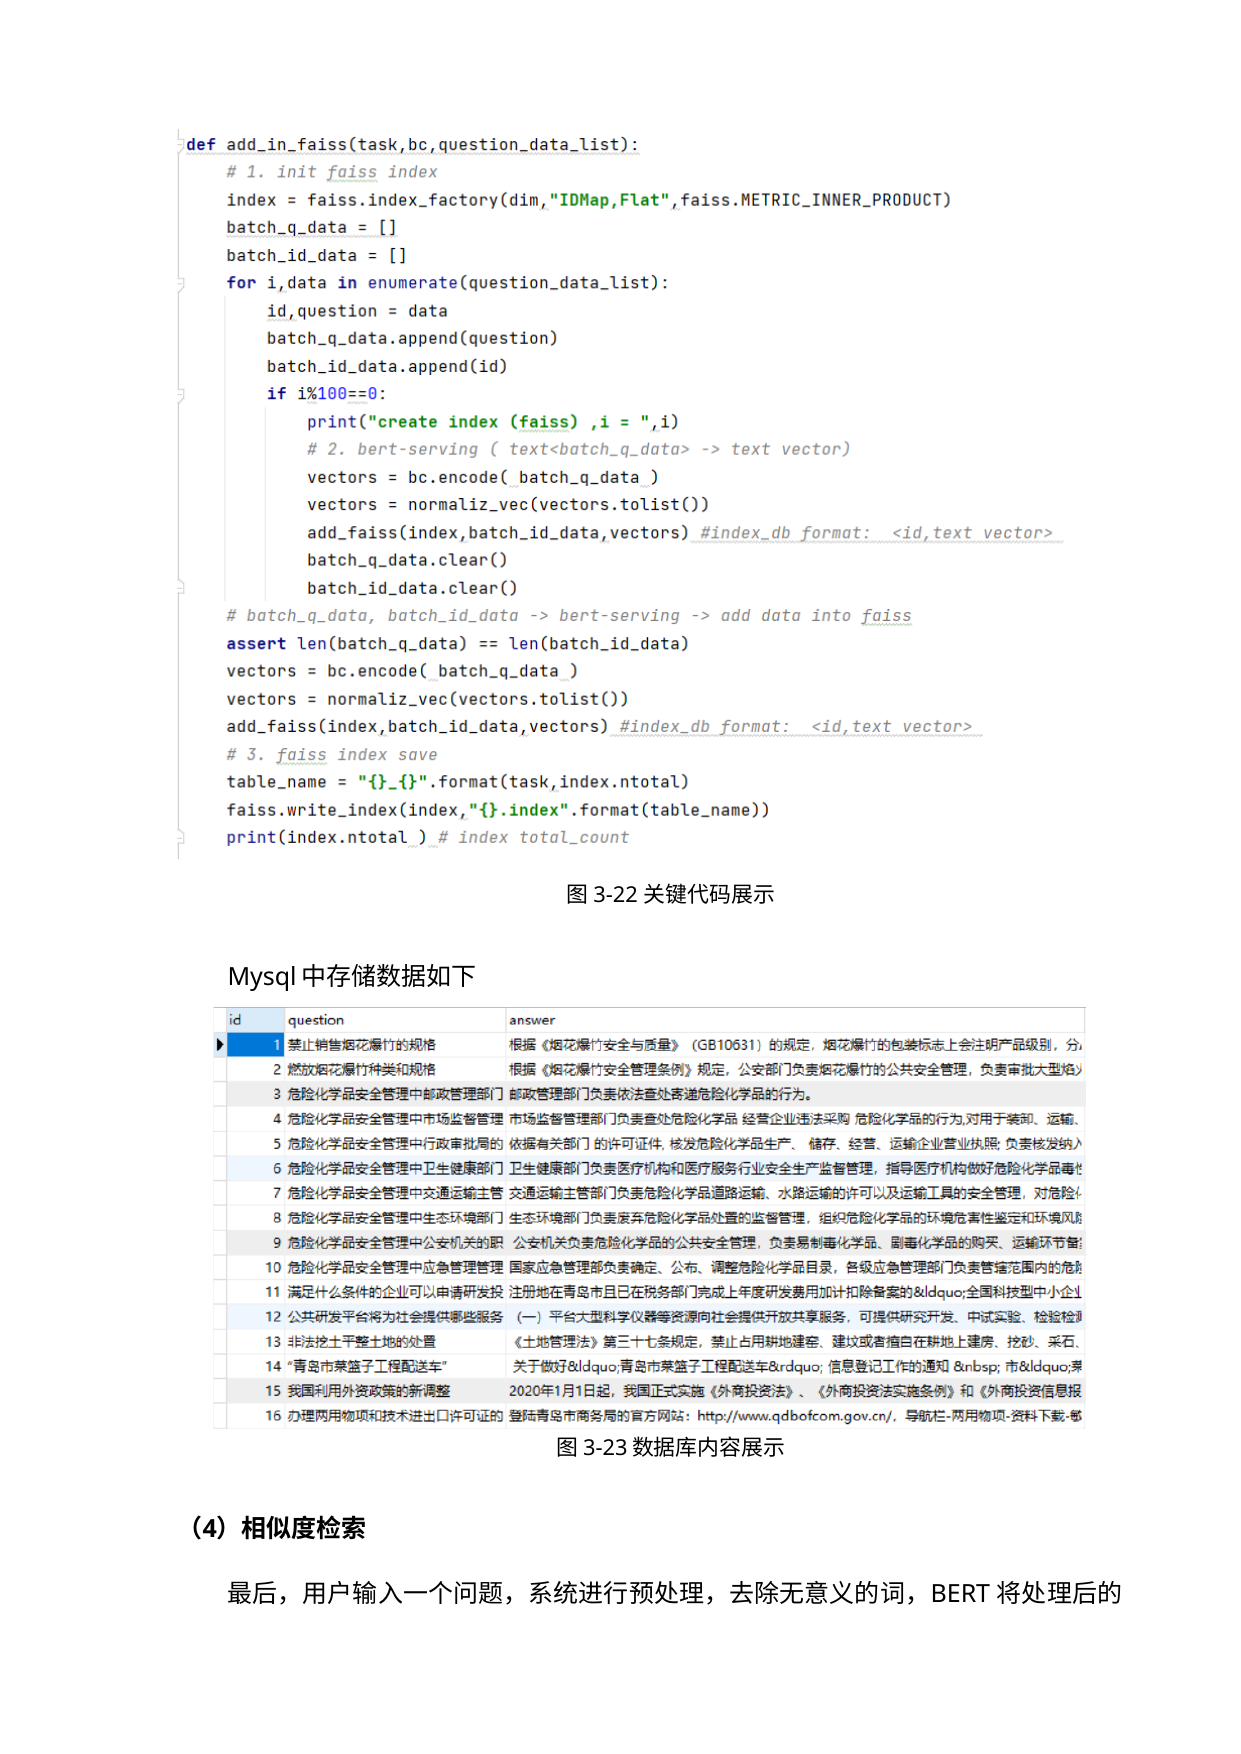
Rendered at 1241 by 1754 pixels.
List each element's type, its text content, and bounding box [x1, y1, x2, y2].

text 图 3-23数据库内容展示 [177, 1429, 1122, 1462]
text 图 3-22 关键代码展示 [177, 877, 1122, 909]
picture [213, 1007, 1086, 1429]
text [177, 1559, 1122, 1624]
list （4）相似度检索 [177, 1494, 1122, 1559]
text Mysql中存储数据如下 [177, 942, 1122, 1007]
picture [177, 129, 1123, 859]
